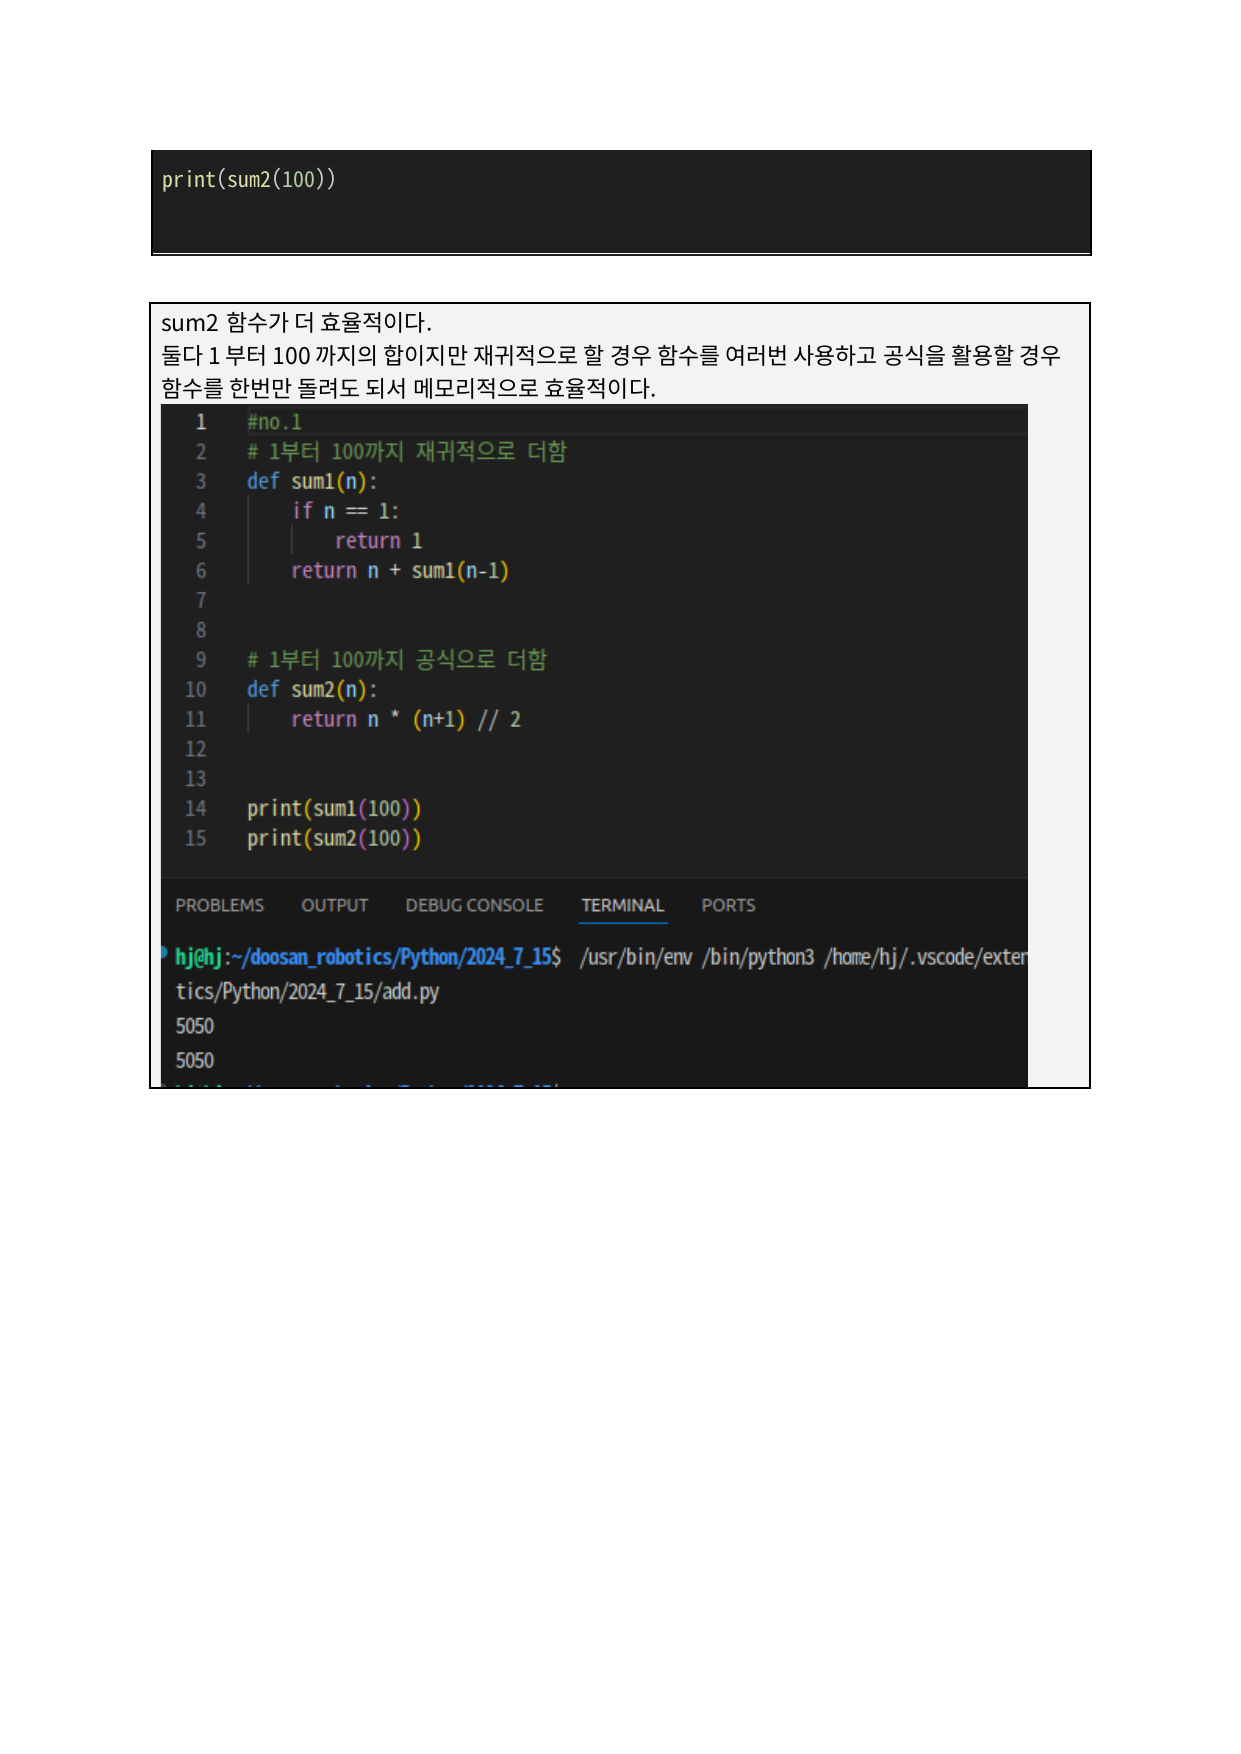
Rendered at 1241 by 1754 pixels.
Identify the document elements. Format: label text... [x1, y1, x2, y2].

table_header sum2 함수가 더 효율적이다. 둘다 1부터 100까지의 합이지만 재귀적으로 할 경우 함수를 여러번 사용하고 공식을 활용할 경우 함수를 한번만 돌려도 되서 메모리적으로 효율적이다. [151, 304, 1089, 1087]
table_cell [153, 152, 1090, 253]
picture [160, 404, 1028, 1087]
